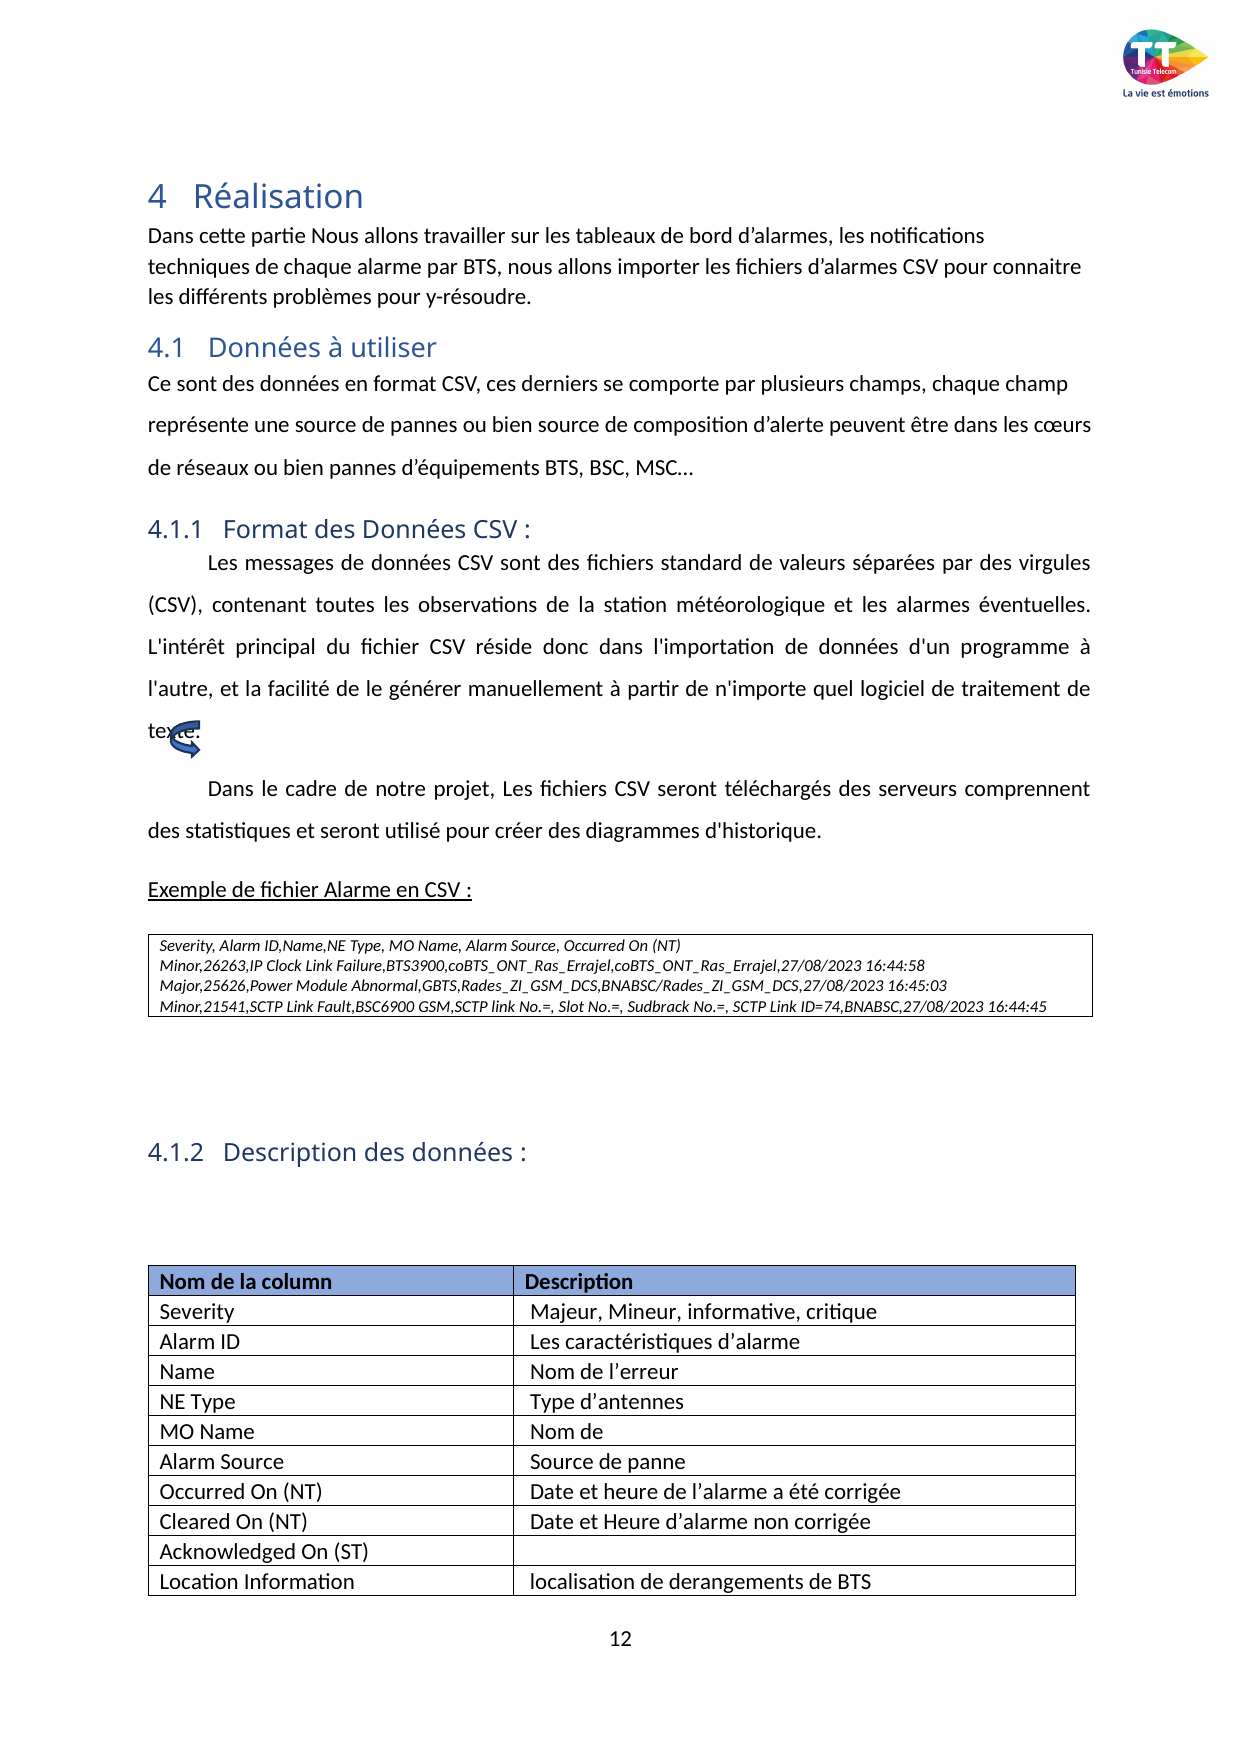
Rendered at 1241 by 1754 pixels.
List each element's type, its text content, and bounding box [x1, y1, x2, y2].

table_header Nom de la column [149, 1266, 513, 1295]
table_cell NE Type [149, 1386, 513, 1415]
subtitle Réalisation [148, 173, 1093, 218]
subtitle Données à utiliser [148, 329, 1093, 366]
table_header Description [514, 1266, 1075, 1295]
table_cell Date et Heure d’alarme non corrigée [514, 1506, 1075, 1535]
table_header Severity, Alarm ID,Name,NE Type, MO Name, Alarm Source, Occurred On (NT) Minor,26263,IP Clock Link Failure,BTS3900,coBTS_ONT_Ras_Errajel,coBTS_ONT_Ras_Errajel,27/08/2023 16:44:58 Major,25626,Power Module Abnormal,GBTS,Rades_ZI_GSM_DCS,BNABSC/Rades_ZI_GSM_DCS,27/08/2023 16:45:03 Minor,21541,SCTP Link Fault,BSC6900 GSM,SCTP link No.=, Slot No.=, Sudbrack No.=, SCTP Link ID=74,BNABSC,27/08/2023 16:44:45 [149, 935, 1092, 1016]
table_cell Occurred On (NT) [149, 1476, 513, 1505]
table_cell Cleared On (NT) [149, 1506, 513, 1535]
table_cell Les caractéristiques d’alarme [514, 1326, 1075, 1355]
table_cell MO Name [149, 1416, 513, 1445]
table_cell Location Information [149, 1566, 513, 1595]
table_cell Source de panne [514, 1446, 1075, 1475]
table_cell Name [149, 1356, 513, 1385]
table_cell Nom de l’erreur [514, 1356, 1075, 1385]
table_cell Type d’antennes [514, 1386, 1075, 1415]
table_cell [514, 1536, 1075, 1565]
table_cell localisation de derangements de BTS [514, 1566, 1075, 1595]
table_cell Severity [149, 1296, 513, 1325]
text Ce sont des données en format CSV, ces derniers se comporte par plusieurs champs, chaque champ représente une source de pannes ou bien source de composition d’alerte peuvent être dans les cœurs de réseaux ou bien pannes d’équipements BTS, BSC, MSC… [148, 369, 1093, 481]
table_cell Alarm ID [149, 1326, 513, 1355]
subtitle Format des Données CSV : [148, 511, 1093, 545]
table_cell Acknowledged On (ST) [149, 1536, 513, 1565]
subtitle Description des données : [148, 1134, 1093, 1168]
picture [1107, 11, 1224, 120]
text Dans le cadre de notre projet, Les fichiers CSV seront téléchargés des serveurs comprennent des statistiques et seront utilisé pour créer des diagrammes d'historique. [148, 774, 1093, 844]
table_cell Majeur, Mineur, informative, critique [514, 1296, 1075, 1325]
text Exemple de fichier Alarme en CSV : [148, 875, 1093, 903]
text Dans cette partie Nous allons travailler sur les tableaux de bord d’alarmes, les notifications techniques de chaque alarme par BTS, nous allons importer les fichiers d’alarmes CSV pour connaitre les différents problèmes pour y-résoudre. [148, 222, 1093, 310]
text Les messages de données CSV sont des fichiers standard de valeurs séparées par des virgules (CSV), contenant toutes les observations de la station météorologique et les alarmes éventuelles. L'intérêt principal du fichier CSV réside donc dans l'importation de données d'un programme à l'autre, et la facilité de le générer manuellement à partir de n'importe quel logiciel de traitement de texte. [148, 548, 1093, 744]
table_cell Nom de [514, 1416, 1075, 1445]
table_cell Date et heure de l’alarme a été corrigée [514, 1476, 1075, 1505]
table_cell Alarm Source [149, 1446, 513, 1475]
